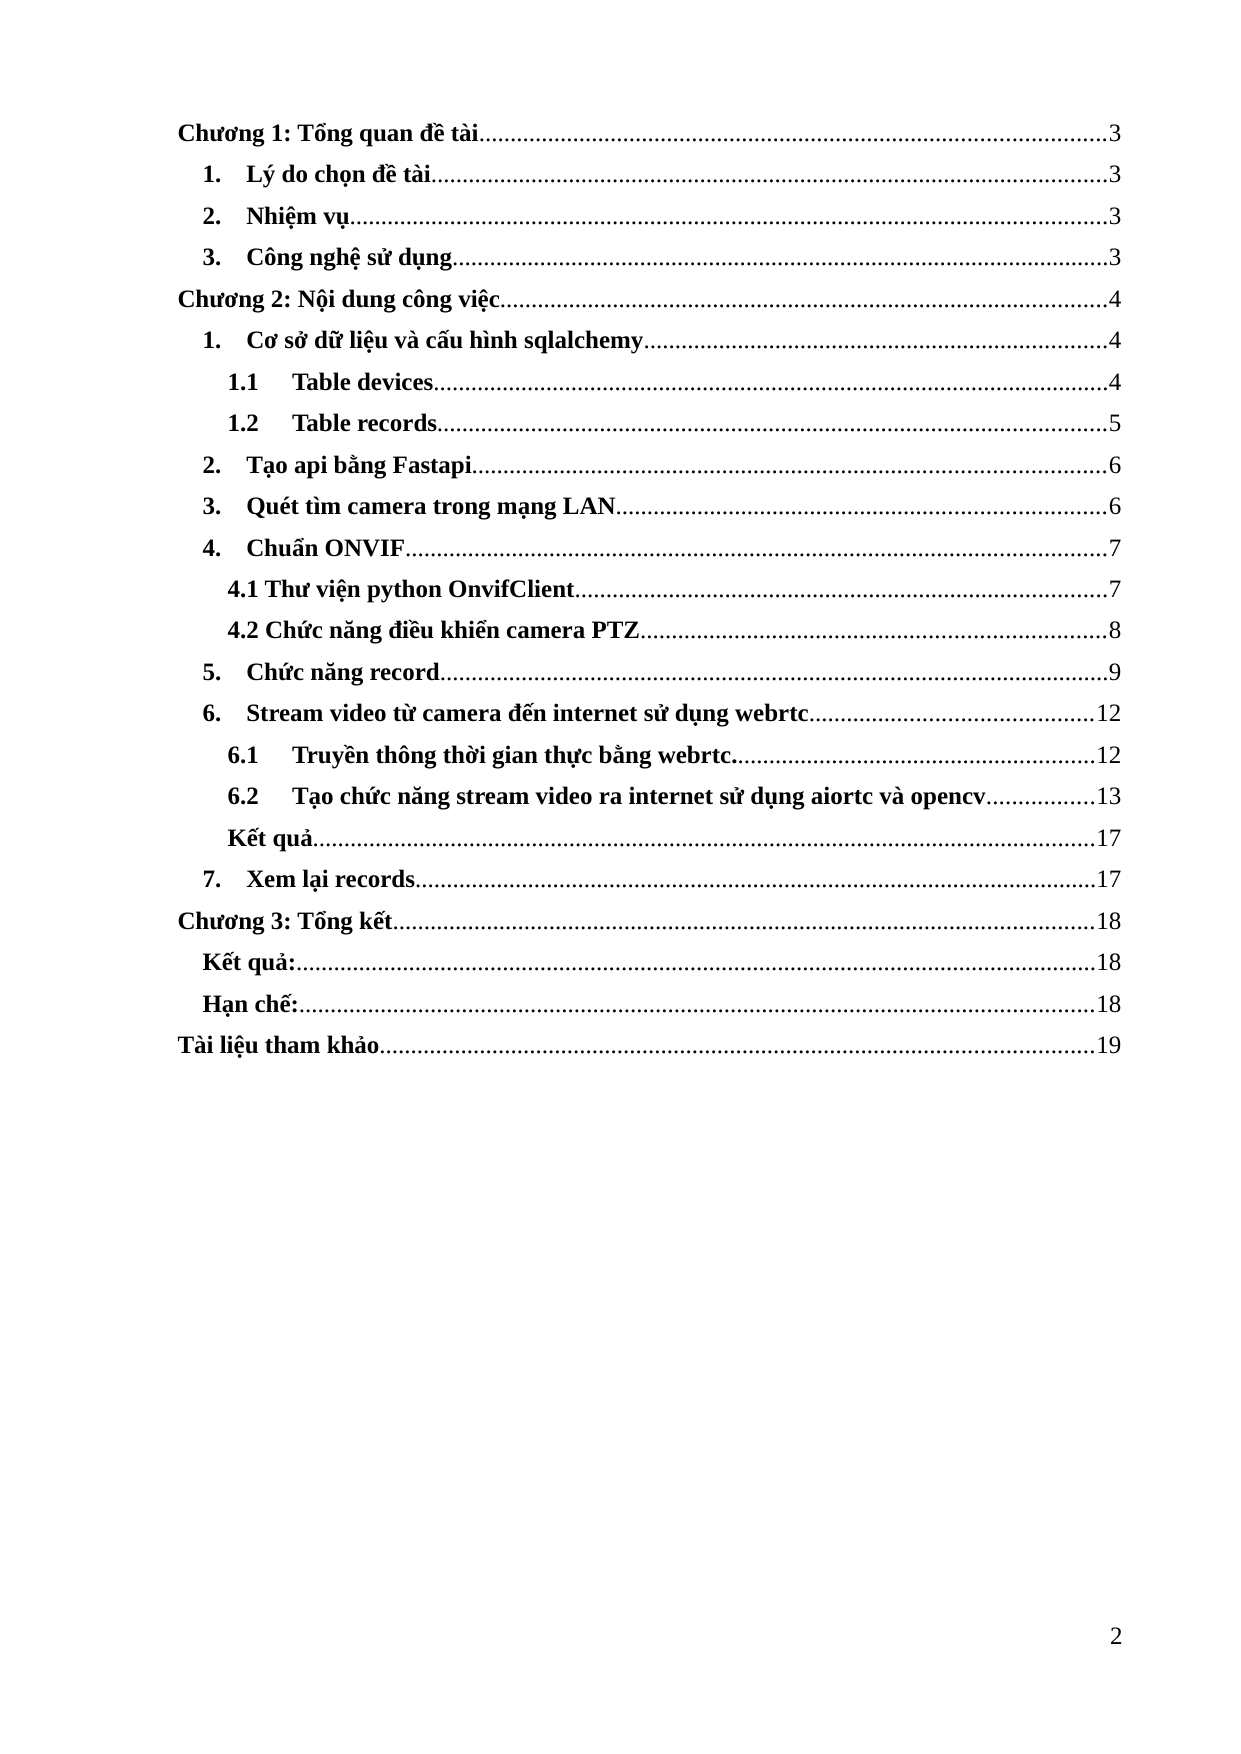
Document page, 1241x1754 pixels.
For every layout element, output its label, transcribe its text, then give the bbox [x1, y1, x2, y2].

text Chương 1: Tổng quan đề tài 3 [177, 118, 1122, 147]
text 6.2 Tạo chức năng stream video ra internet sử dụng aiortc và opencv 13 [227, 781, 1122, 810]
text 1.1 Table devices 4 [227, 367, 1122, 396]
text Hạn chế: 18 [202, 989, 1122, 1017]
text 1.2 Table records 5 [227, 408, 1122, 437]
text Tài liệu tham khảo 19 [177, 1030, 1122, 1059]
text 4.2 Chức năng điều khiển camera PTZ 8 [227, 616, 1122, 644]
text 1. Lý do chọn đề tài 3 [202, 159, 1122, 188]
text 6. Stream video từ camera đến internet sử dụng webrtc 12 [202, 698, 1122, 727]
text 5. Chức năng record 9 [202, 657, 1122, 686]
text 3. Công nghệ sử dụng 3 [202, 242, 1122, 271]
text Kết quả 17 [227, 823, 1122, 852]
text 3. Quét tìm camera trong mạng LAN 6 [202, 491, 1122, 520]
text Kết quả: 18 [202, 947, 1122, 976]
text 2. Tạo api bằng Fastapi 6 [202, 450, 1122, 478]
text Chương 2: Nội dung công việc 4 [177, 284, 1122, 313]
text Chương 3: Tổng kết 18 [177, 906, 1122, 934]
text 2. Nhiệm vụ 3 [202, 201, 1122, 230]
text 4. Chuẩn ONVIF 7 [202, 533, 1122, 561]
text 4.1 Thư viện python OnvifClient 7 [227, 574, 1122, 603]
text 7. Xem lại records 17 [202, 864, 1122, 893]
text 6.1 Truyền thông thời gian thực bằng webrtc. 12 [227, 740, 1122, 769]
text 1. Cơ sở dữ liệu và cấu hình sqlalchemy 4 [202, 325, 1122, 354]
